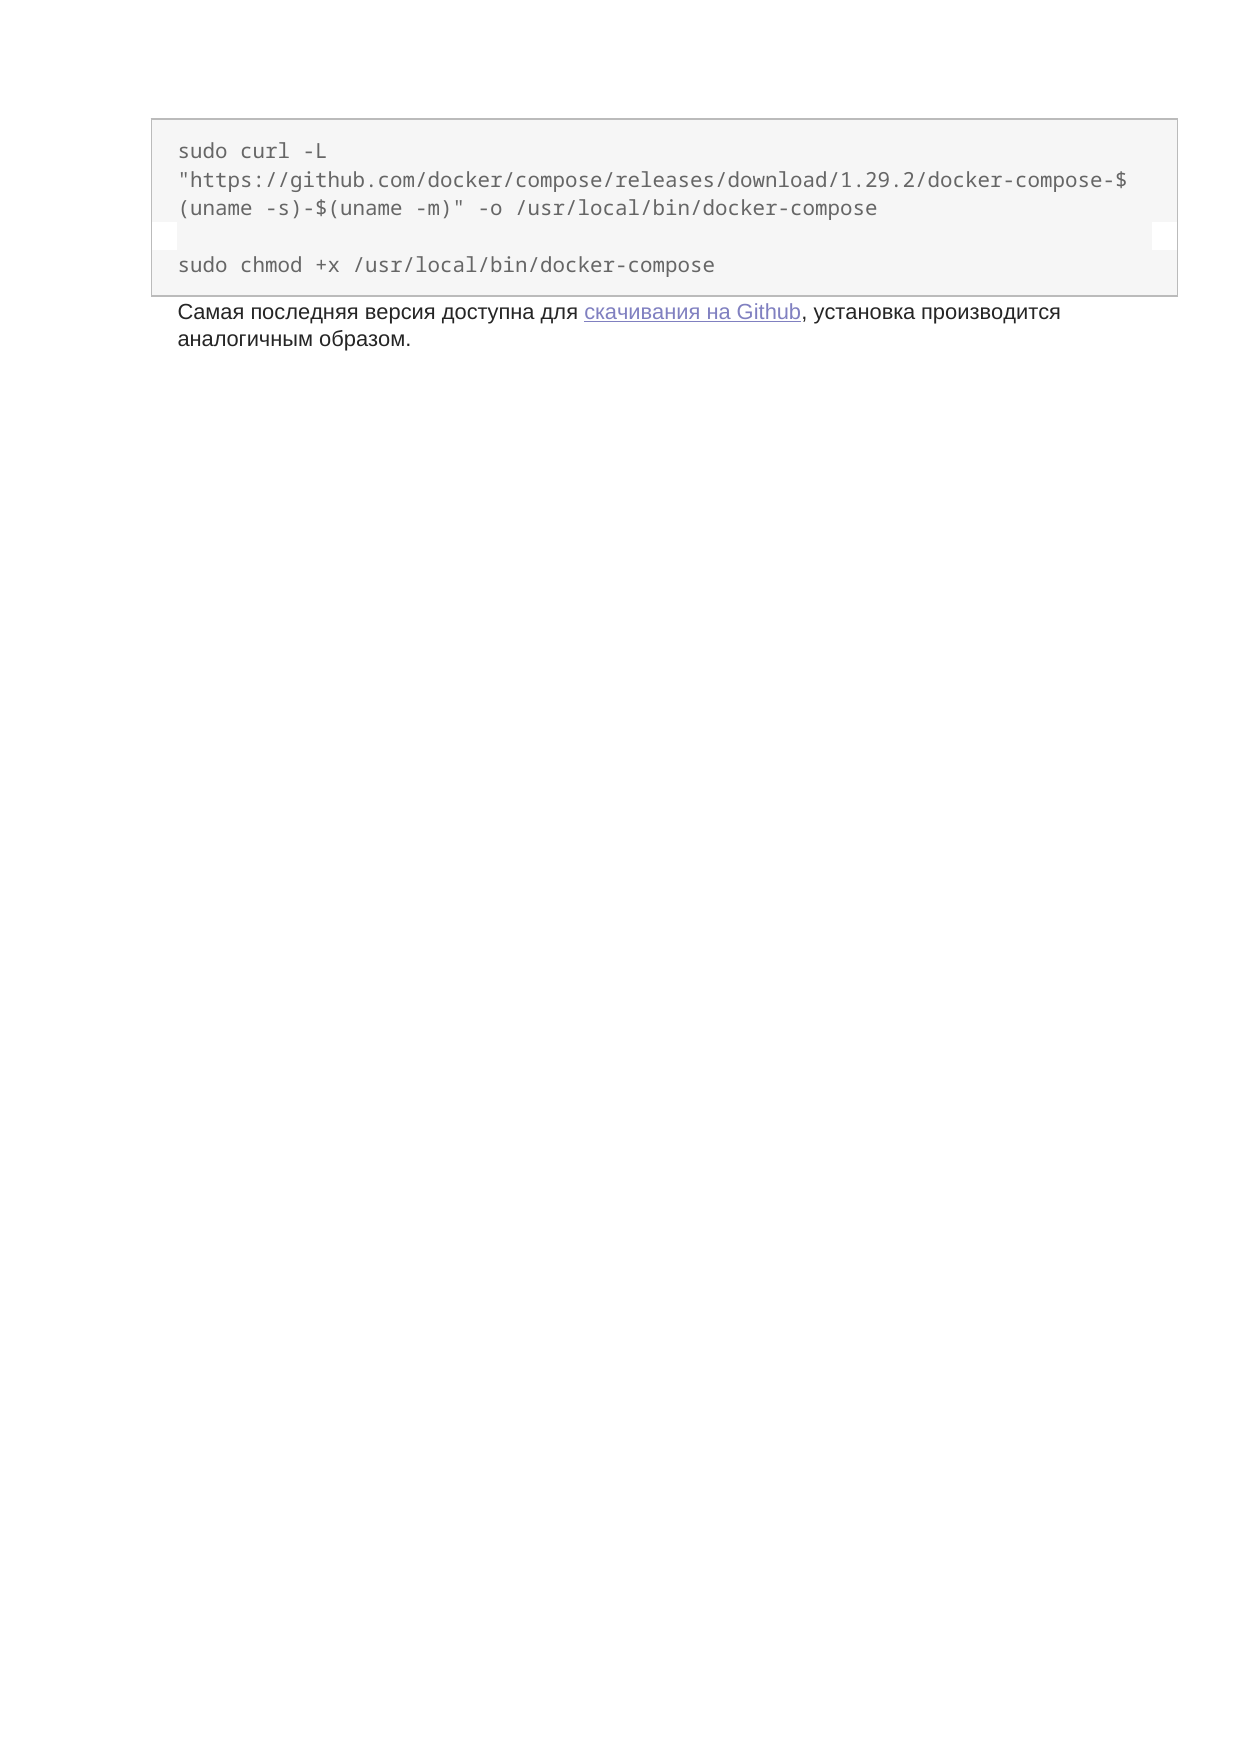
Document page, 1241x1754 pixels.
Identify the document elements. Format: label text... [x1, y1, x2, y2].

text sudo chmod +x /usr/local/bin/docker-compose [152, 232, 1177, 295]
text sudo curl -L "https://github.com/docker/compose/releases/download/1.29.2/docker-compose-$(uname -s)-$(uname -m)" -o /usr/local/bin/docker-compose [152, 120, 1177, 222]
text Самая последняя версия доступна для скачивания на Github, установка производится аналогичным образом. [177, 297, 1152, 352]
